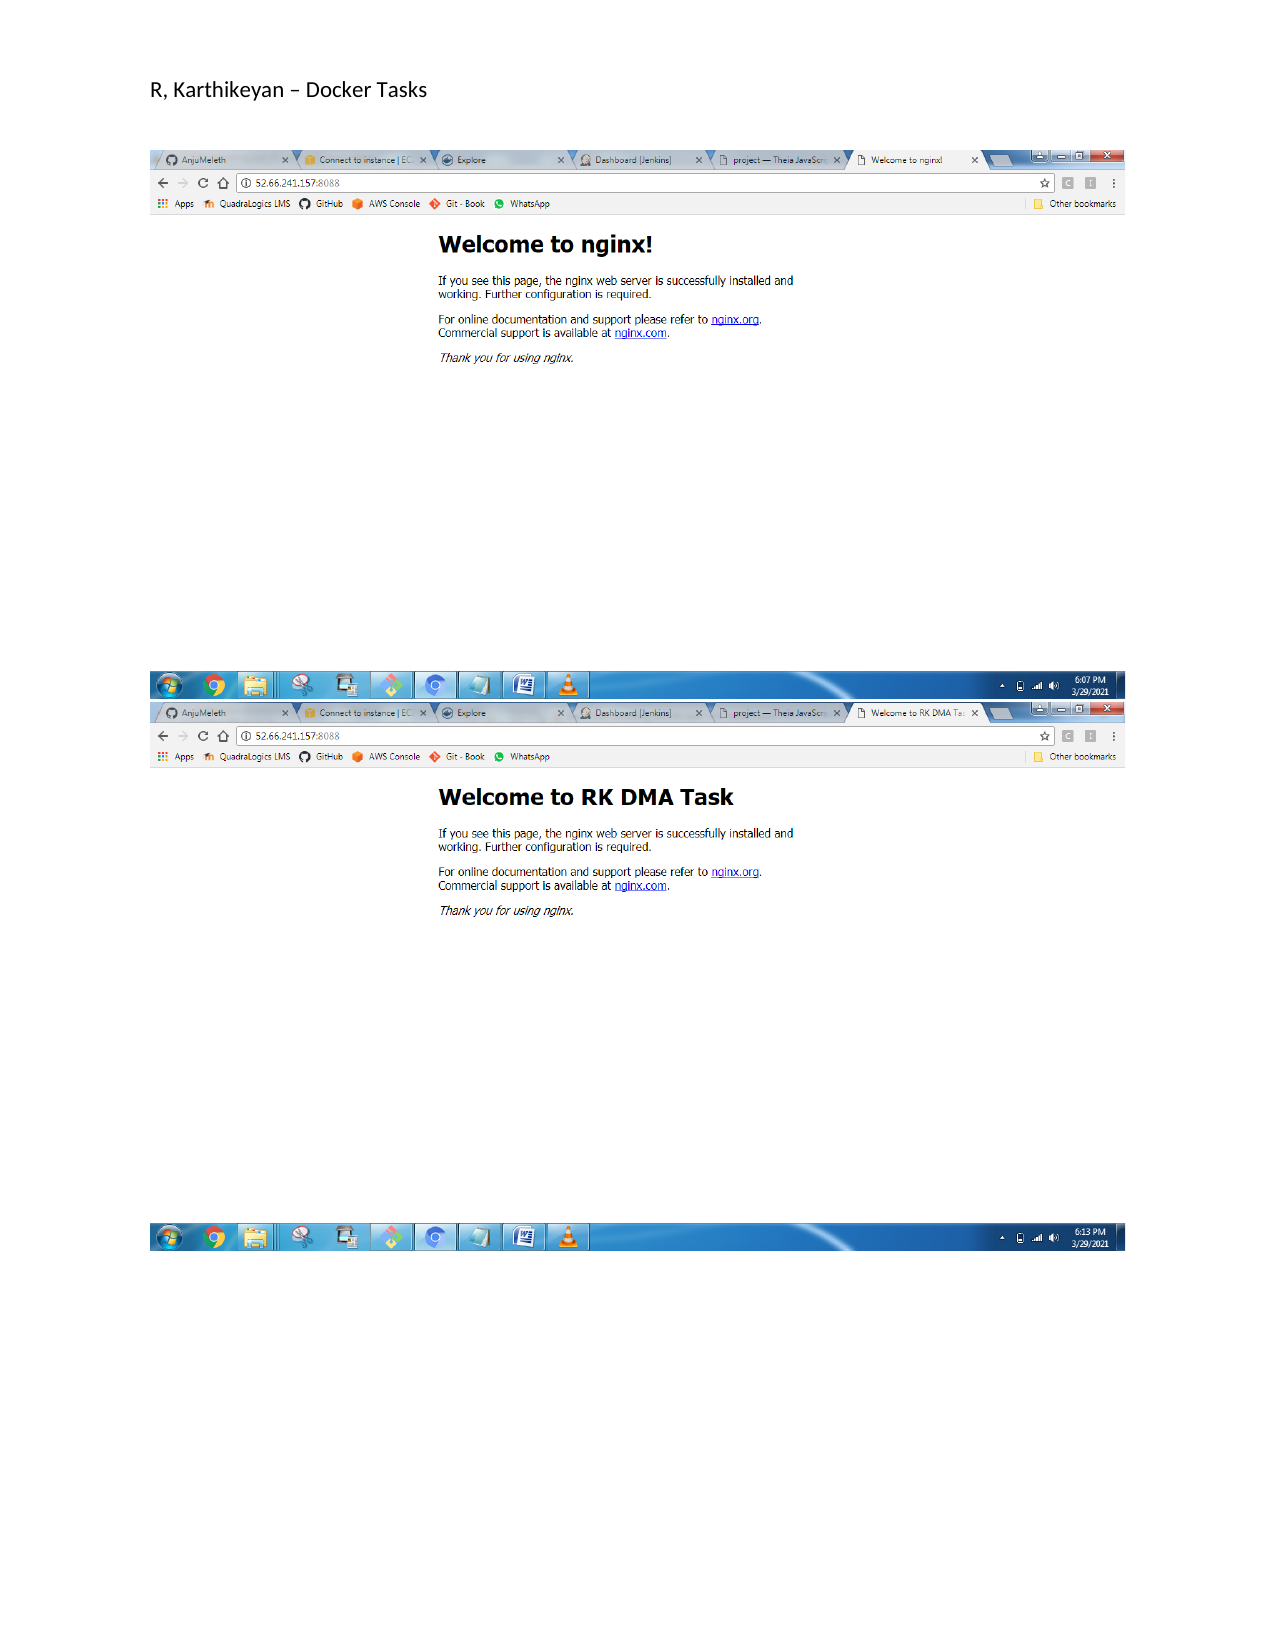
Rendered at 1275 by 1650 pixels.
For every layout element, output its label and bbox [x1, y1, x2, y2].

picture [150, 702, 1125, 1251]
picture [150, 150, 1125, 699]
